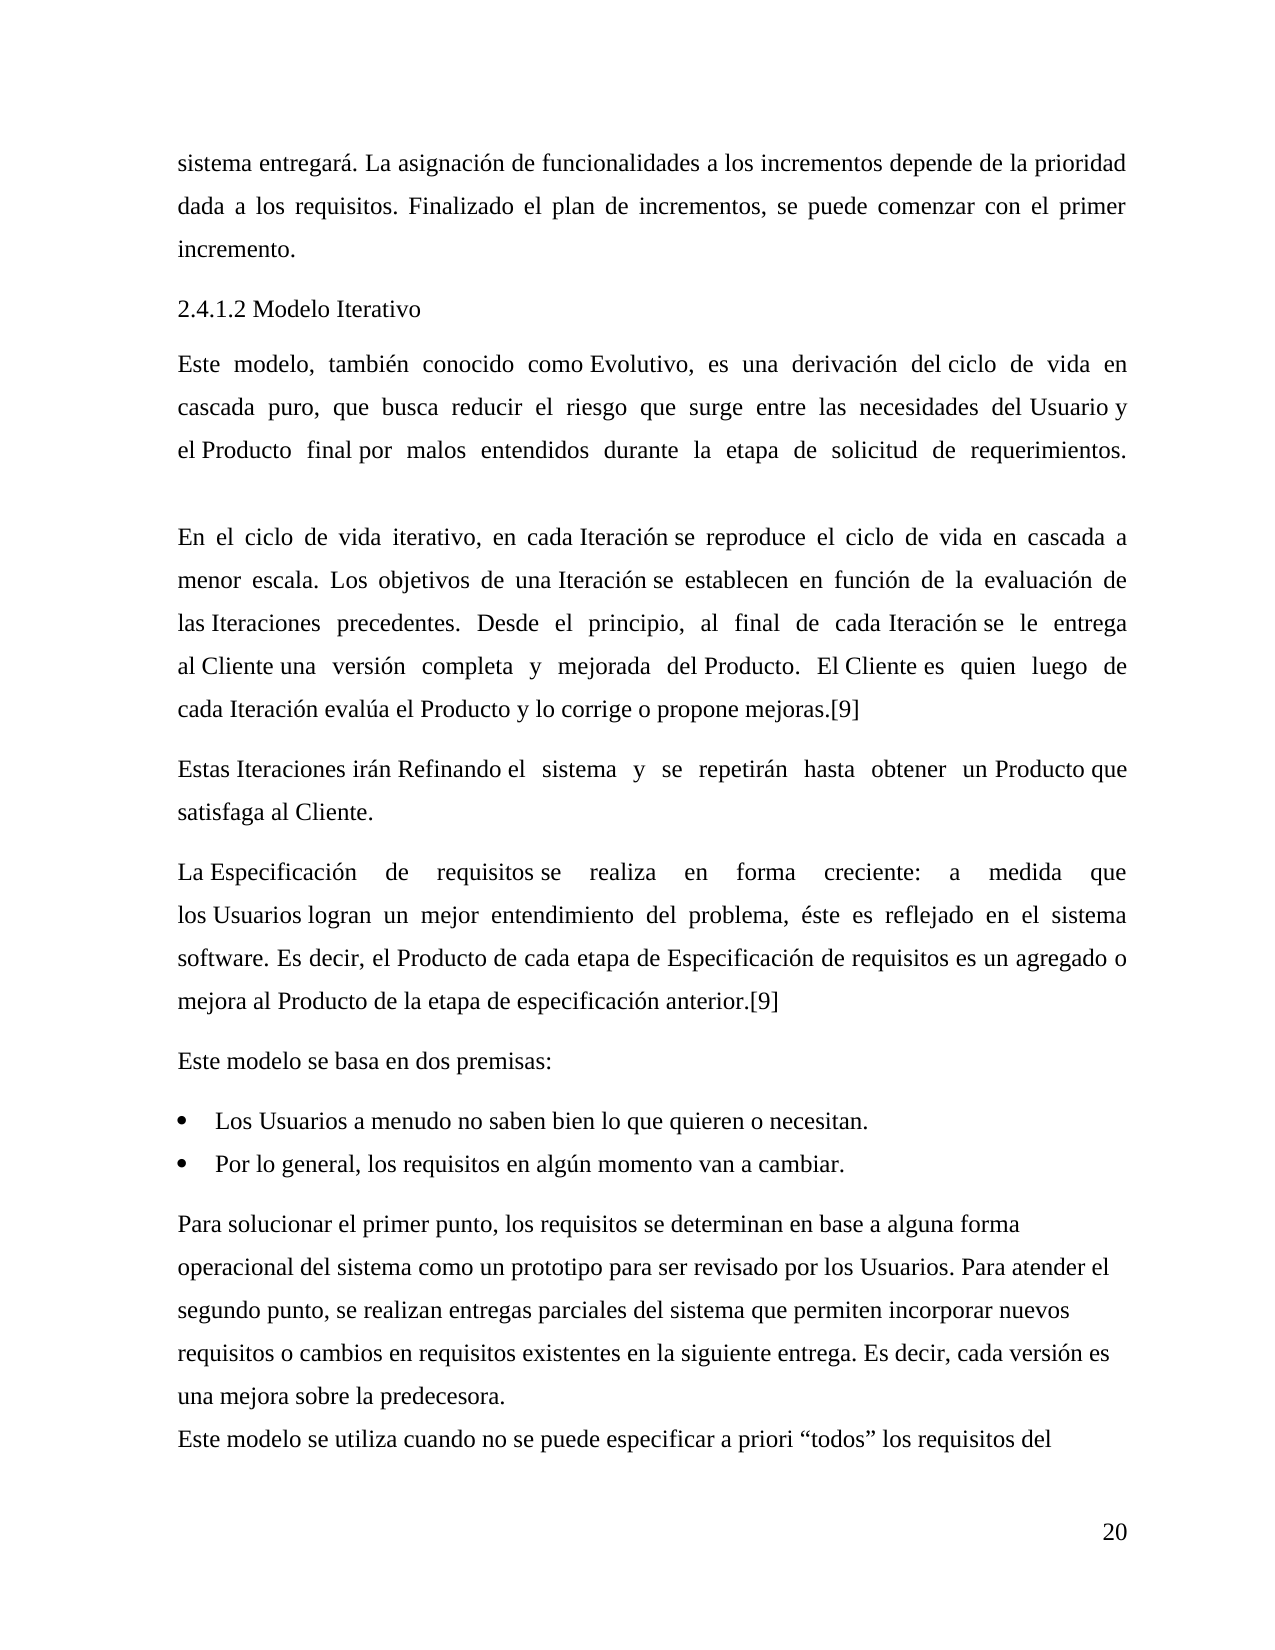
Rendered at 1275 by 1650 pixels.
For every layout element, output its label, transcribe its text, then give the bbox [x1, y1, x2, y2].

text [177, 148, 1127, 263]
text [177, 1209, 1127, 1453]
list Los Usuarios a menudo no saben bien lo que quieren o necesitan. [177, 1106, 1127, 1135]
text Este modelo se basa en dos premisas: [177, 1046, 1127, 1075]
list Por lo general, los requisitos en algún momento van a cambiar. [177, 1149, 1127, 1178]
text Este modelo, también conocido como Evolutivo, es una derivación del ciclo de vida en cascada puro, que busca reducir el riesgo que surge entre las necesidades del Usuario y el Producto final por malos entendidos durante la etapa de solicitud de requerimientos. En el ciclo de vida iterativo, en cada Iteración se reproduce el ciclo de vida en cascada a menor escala. Los objetivos de una Iteración se establecen en función de la evaluación de las Iteraciones precedentes. Desde el principio, al final de cada Iteración se le entrega al Cliente una versión completa y mejorada del Producto. El Cliente es quien luego de cada Iteración evalúa el Producto y lo corrige o propone mejoras.[9] [177, 349, 1127, 723]
text La Especificación de requisitos se realiza en forma creciente: a medida que los Usuarios logran un mejor entendimiento del problema, éste es reflejado en el sistema software. Es decir, el Producto de cada etapa de Especificación de requisitos es un agregado o mejora al Producto de la etapa de especificación anterior.[9] [177, 857, 1127, 1015]
subtitle Modelo Iterativo [177, 294, 1127, 322]
text Estas Iteraciones irán Refinando el sistema y se repetirán hasta obtener un Producto que satisfaga al Cliente. [177, 754, 1127, 826]
